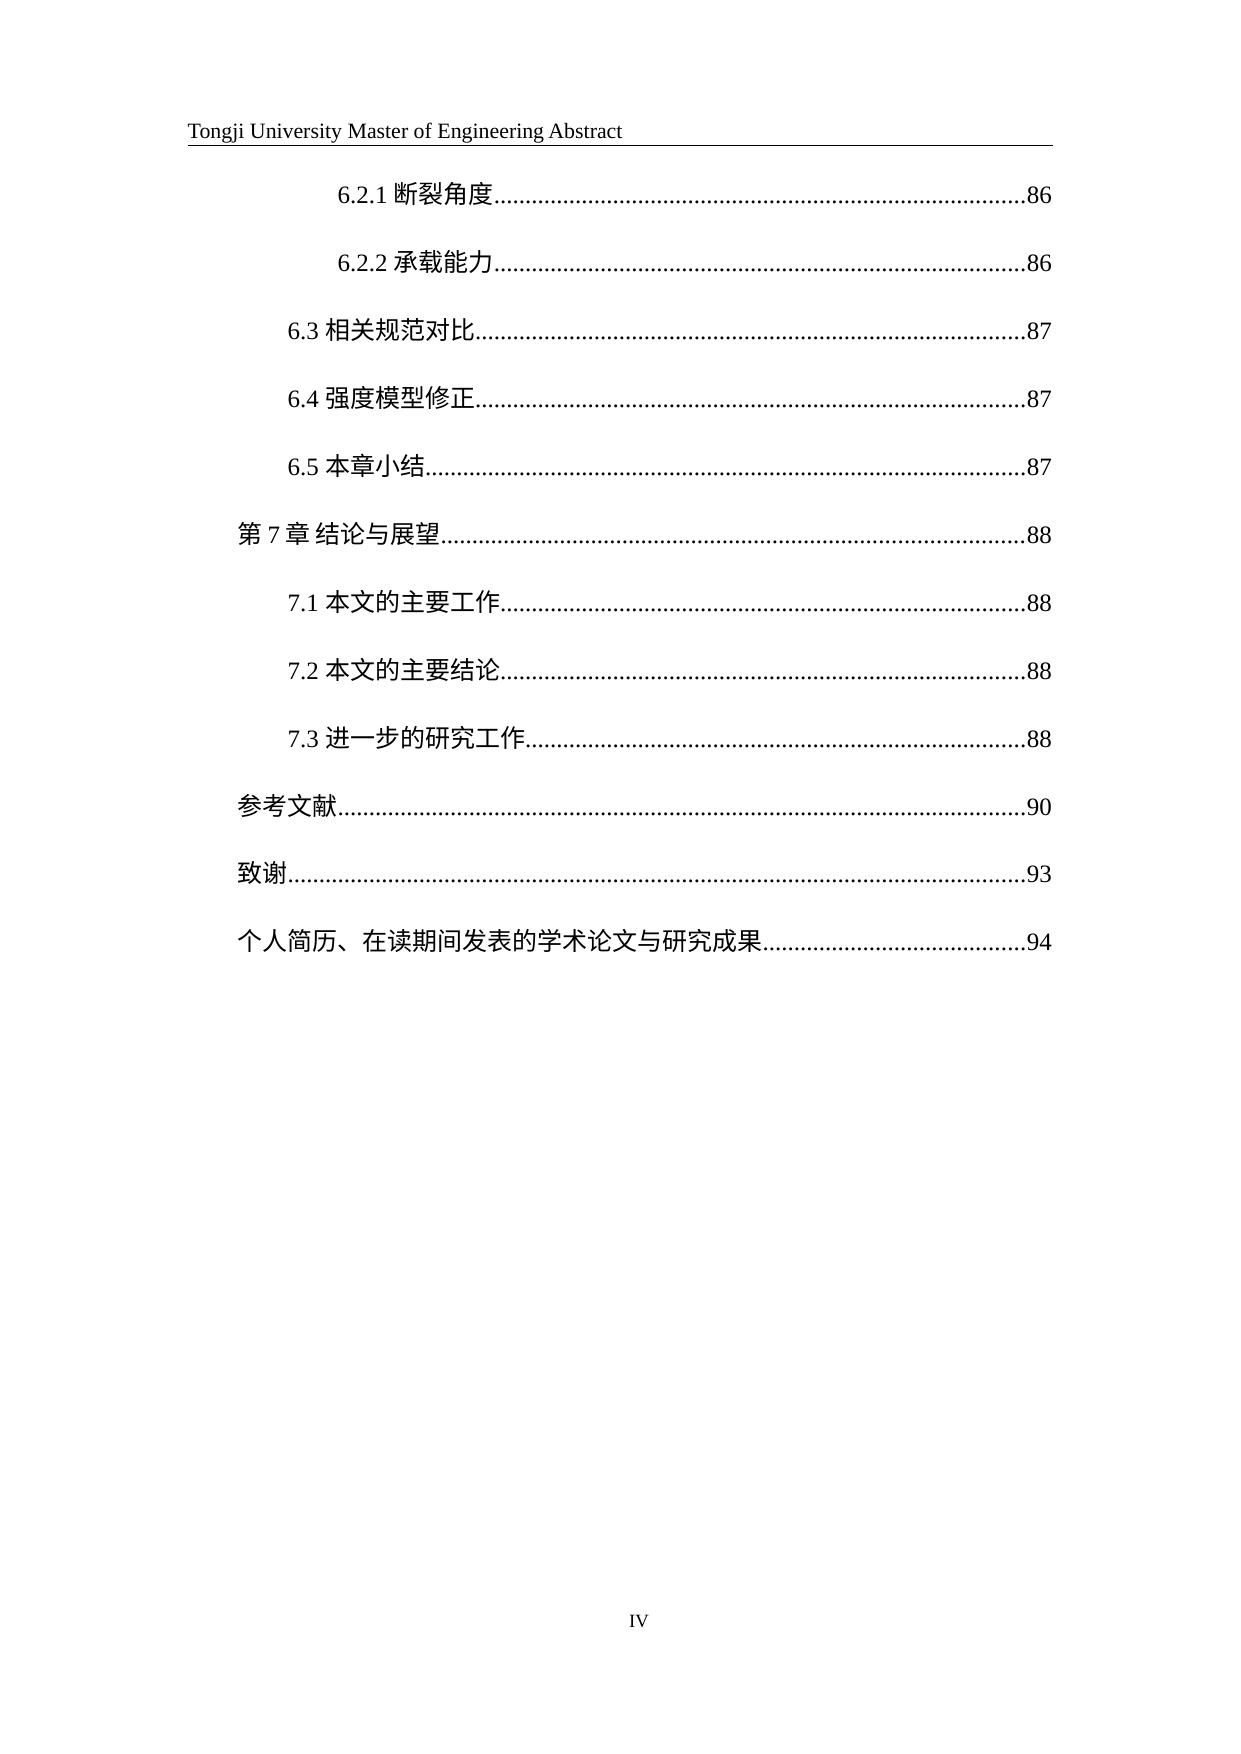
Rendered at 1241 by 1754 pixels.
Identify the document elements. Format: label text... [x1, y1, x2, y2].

text 6.2.1 断裂角度 86 [287, 159, 1053, 227]
text 参考文献 90 [187, 770, 1053, 838]
text 7.1 本文的主要工作 88 [237, 566, 1053, 634]
text 6.5 本章小结 87 [237, 431, 1053, 498]
text 6.2.2 承载能力 86 [287, 227, 1053, 295]
text 7.3 进一步的研究工作 88 [237, 702, 1053, 770]
text 7.2 本文的主要结论 88 [237, 634, 1053, 702]
text 6.4 强度模型修正 87 [237, 363, 1053, 431]
text 6.3 相关规范对比 87 [237, 295, 1053, 363]
text 第7章 结论与展望 88 [187, 498, 1053, 566]
text 个人简历、在读期间发表的学术论文与研究成果 94 [187, 906, 1053, 974]
text 致谢 93 [187, 838, 1053, 906]
